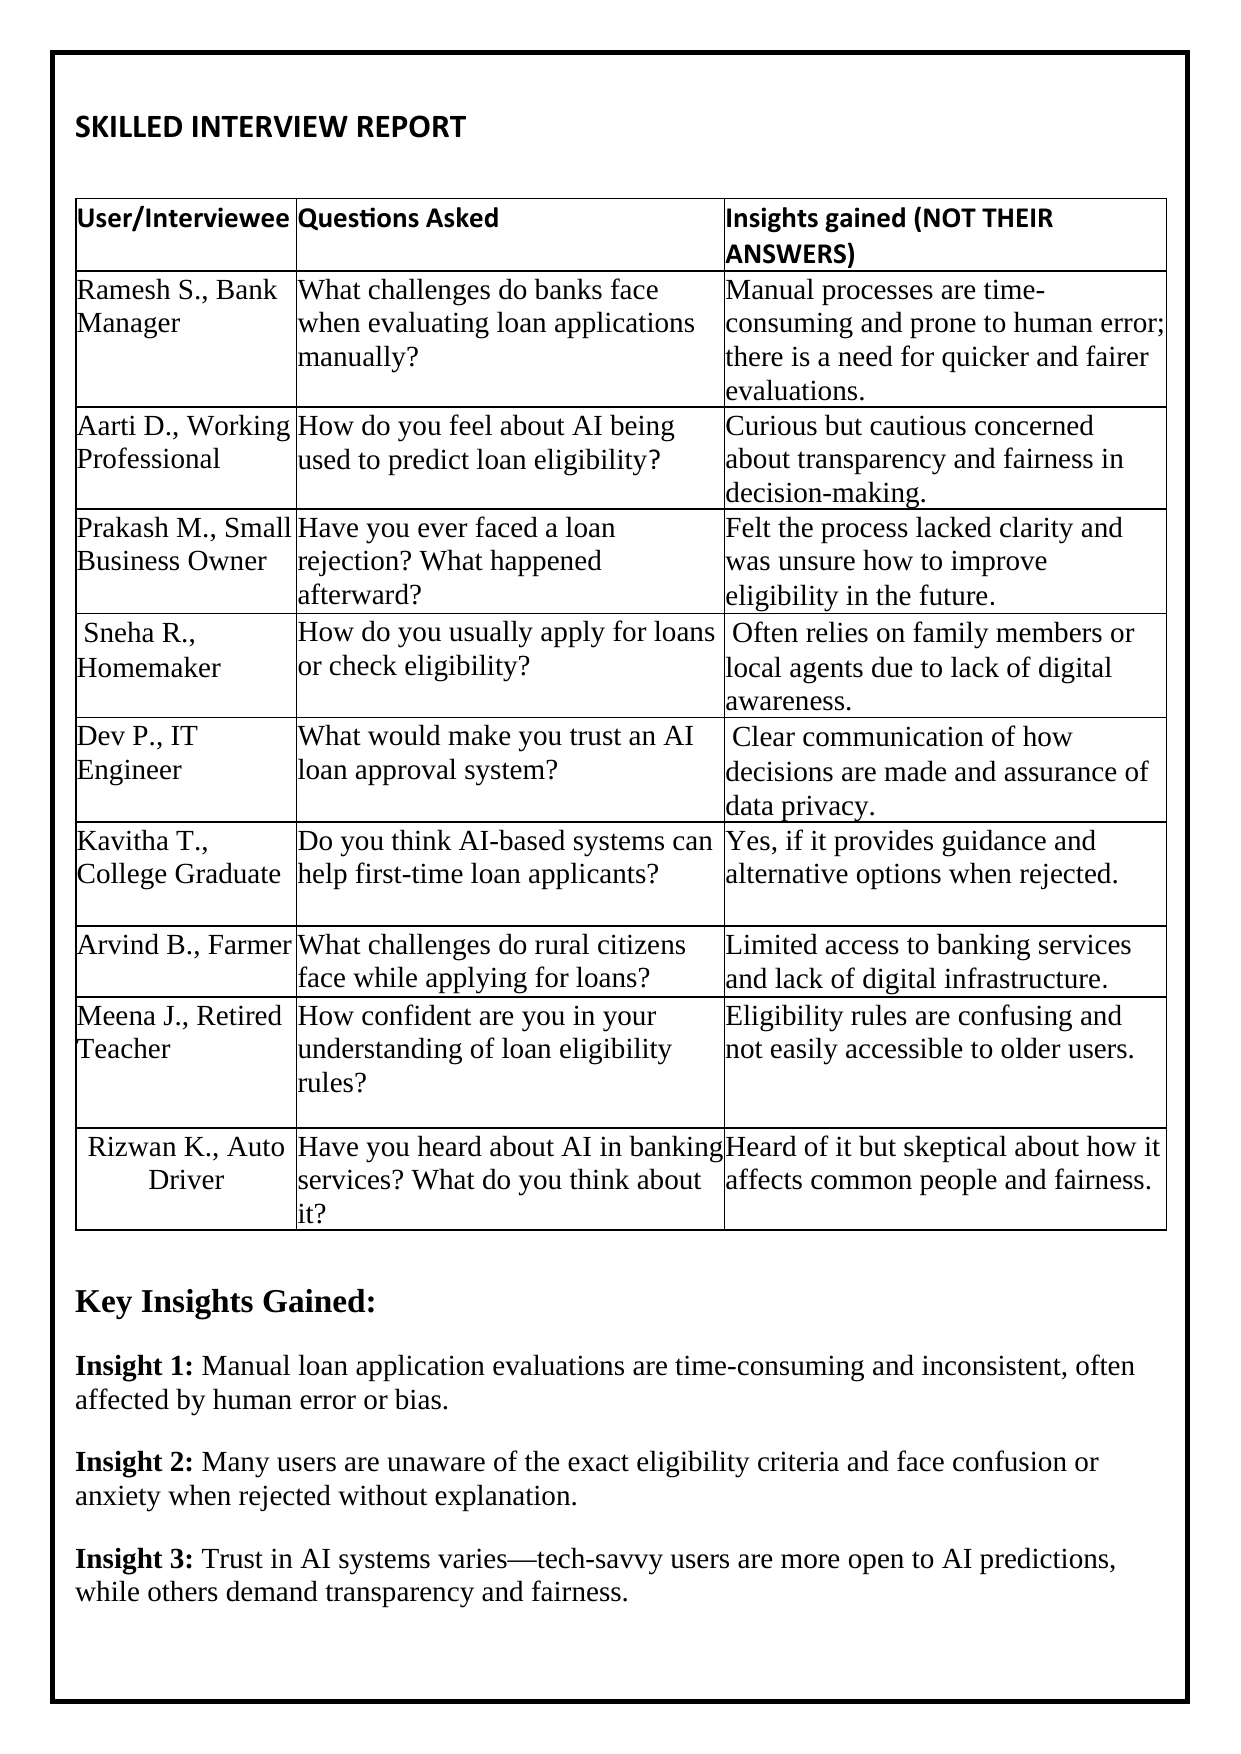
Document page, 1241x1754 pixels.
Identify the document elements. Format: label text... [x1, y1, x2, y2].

table_cell Meena J., Retired Teacher [77, 998, 296, 1127]
table_cell Curious but cautious concerned about transparency and fairness in decision-making. [725, 408, 1166, 508]
text Insight 1: Manual loan application evaluations are time-consuming and inconsistent, often affected by human error or bias. [75, 1348, 1165, 1415]
table_cell Kavitha T., College Graduate [77, 823, 296, 925]
table_cell Eligibility rules are confusing and not easily accessible to older users. [725, 998, 1166, 1127]
table_cell What challenges do rural citizens face while applying for loans? [297, 927, 724, 996]
table_cell Sneha R., Homemaker [77, 614, 296, 717]
table_cell Manual processes are time-consuming and prone to human error; there is a need for quicker and fairer evaluations. [725, 272, 1166, 406]
table_cell How do you usually apply for loans or check eligibility? [297, 614, 724, 717]
table_cell Have you ever faced a loan rejection? What happened afterward? [297, 510, 724, 613]
table_cell Felt the process lacked clarity and was unsure how to improve eligibility in the future. [725, 510, 1166, 613]
table_cell Prakash M., Small Business Owner [77, 510, 296, 613]
table_cell Often relies on family members or local agents due to lack of digital awareness. [725, 614, 1166, 717]
text Insight 2: Many users are unaware of the exact eligibility criteria and face confusion or anxiety when rejected without explanation. [75, 1444, 1165, 1512]
table_cell Arvind B., Farmer [77, 927, 296, 996]
table_cell What would make you trust an AI loan approval system? [297, 718, 724, 821]
table_cell Heard of it but skeptical about how it affects common people and fairness. [725, 1129, 1166, 1229]
table_cell What challenges do banks face when evaluating loan applications manually? [297, 272, 724, 406]
table_cell Dev P., IT Engineer [77, 718, 296, 821]
table_cell Rizwan K., Auto Driver [77, 1129, 296, 1229]
table_cell How confident are you in your understanding of loan eligibility rules? [297, 998, 724, 1127]
table_cell Ramesh S., Bank Manager [77, 272, 296, 406]
text Key Insights Gained: [75, 1281, 1165, 1319]
table_header User/Interviewee [77, 199, 296, 270]
table_header Insights gained (NOT THEIR ANSWERS) [725, 199, 1166, 270]
table_cell Yes, if it provides guidance and alternative options when rejected. [725, 823, 1166, 925]
table_cell Aarti D., Working Professional [77, 408, 296, 508]
text Insight 3: Trust in AI systems varies—tech-savvy users are more open to AI predictions, while others demand transparency and fairness. [75, 1541, 1165, 1608]
table_cell Clear communication of how decisions are made and assurance of data privacy. [725, 718, 1166, 821]
table_cell Limited access to banking services and lack of digital infrastructure. [725, 927, 1166, 996]
text SKILLED INTERVIEW REPORT [75, 106, 1165, 146]
table_cell Do you think AI-based systems can help first-time loan applicants? [297, 823, 724, 925]
table_cell How do you feel about AI being used to predict loan eligibility? [297, 408, 724, 508]
table_cell Have you heard about AI in banking services? What do you think about it? [297, 1129, 724, 1229]
table_header Questions Asked [297, 199, 724, 270]
